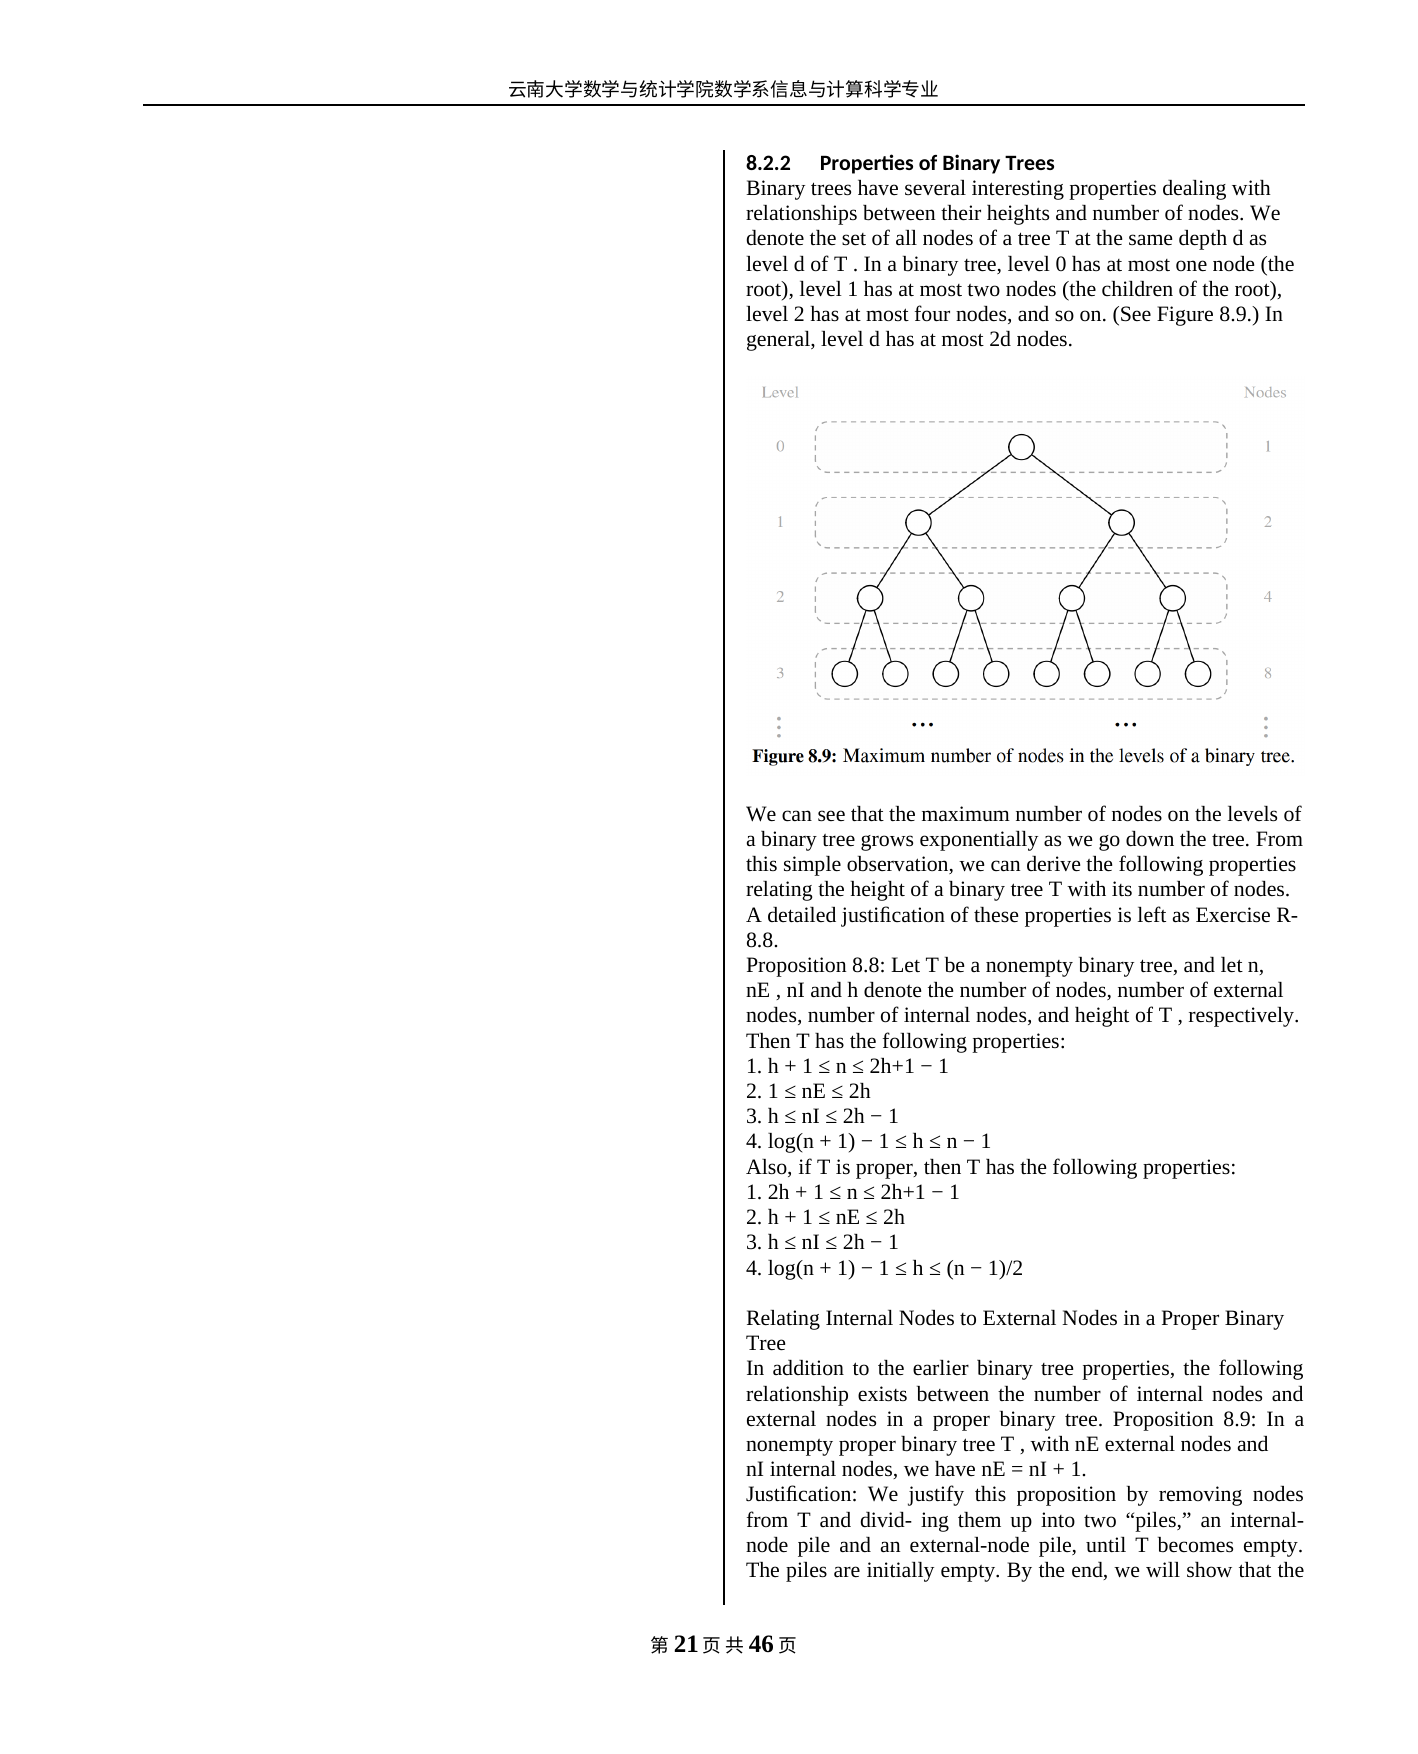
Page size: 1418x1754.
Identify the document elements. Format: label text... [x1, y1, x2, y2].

text We can see that the maximum number of nodes on the levels of a binary tree grows exponentially as we go down the tree. From this simple observation, we can derive the following properties relating the height of a binary tree T with its number of nodes. A detailed justiﬁcation of these properties is left as Exercise R-8.8. [746, 801, 1305, 952]
text Also, if T is proper, then T has the following properties: [746, 1154, 1305, 1179]
text 3. h ≤ nI ≤ 2h − 1 [746, 1229, 1305, 1254]
text 3. h ≤ nI ≤ 2h − 1 [746, 1103, 1305, 1128]
text In addition to the earlier binary tree properties, the following relationship exists between the number of internal nodes and external nodes in a proper binary tree. Proposition 8.9: In a nonempty proper binary tree T , with nE external nodes and [746, 1355, 1305, 1456]
text 1. 2h + 1 ≤ n ≤ 2h+1 − 1 [746, 1179, 1305, 1204]
text 2. 1 ≤ nE ≤ 2h [746, 1078, 1305, 1103]
text Relating Internal Nodes to External Nodes in a Proper Binary Tree [746, 1305, 1305, 1355]
text nI internal nodes, we have nE = nI + 1. [746, 1456, 1305, 1481]
text 2. h + 1 ≤ nE ≤ 2h [746, 1204, 1305, 1229]
text 4. log(n + 1) − 1 ≤ h ≤ n − 1 [746, 1128, 1305, 1154]
text 4. log(n + 1) − 1 ≤ h ≤ (n − 1)/2 [746, 1254, 1305, 1280]
text Binary trees have several interesting properties dealing with relationships between their heights and number of nodes. We denote the set of all nodes of a tree T at the same depth d as level d of T . In a binary tree, level 0 has at most one node (the root), level 1 has at most two nodes (the children of the root), level 2 has at most four nodes, and so on. (See Figure 8.9.) In general, level d has at most 2d nodes. [746, 175, 1305, 351]
text 1. h + 1 ≤ n ≤ 2h+1 − 1 [746, 1053, 1305, 1078]
picture [745, 376, 1305, 776]
text Proposition 8.8: Let T be a nonempty binary tree, and let n, nE , nI and h denote the number of nodes, number of external nodes, number of internal nodes, and height of T , respectively. Then T has the following properties: [746, 952, 1305, 1053]
text 8.2.2 Properties of Binary Trees [746, 150, 1305, 175]
